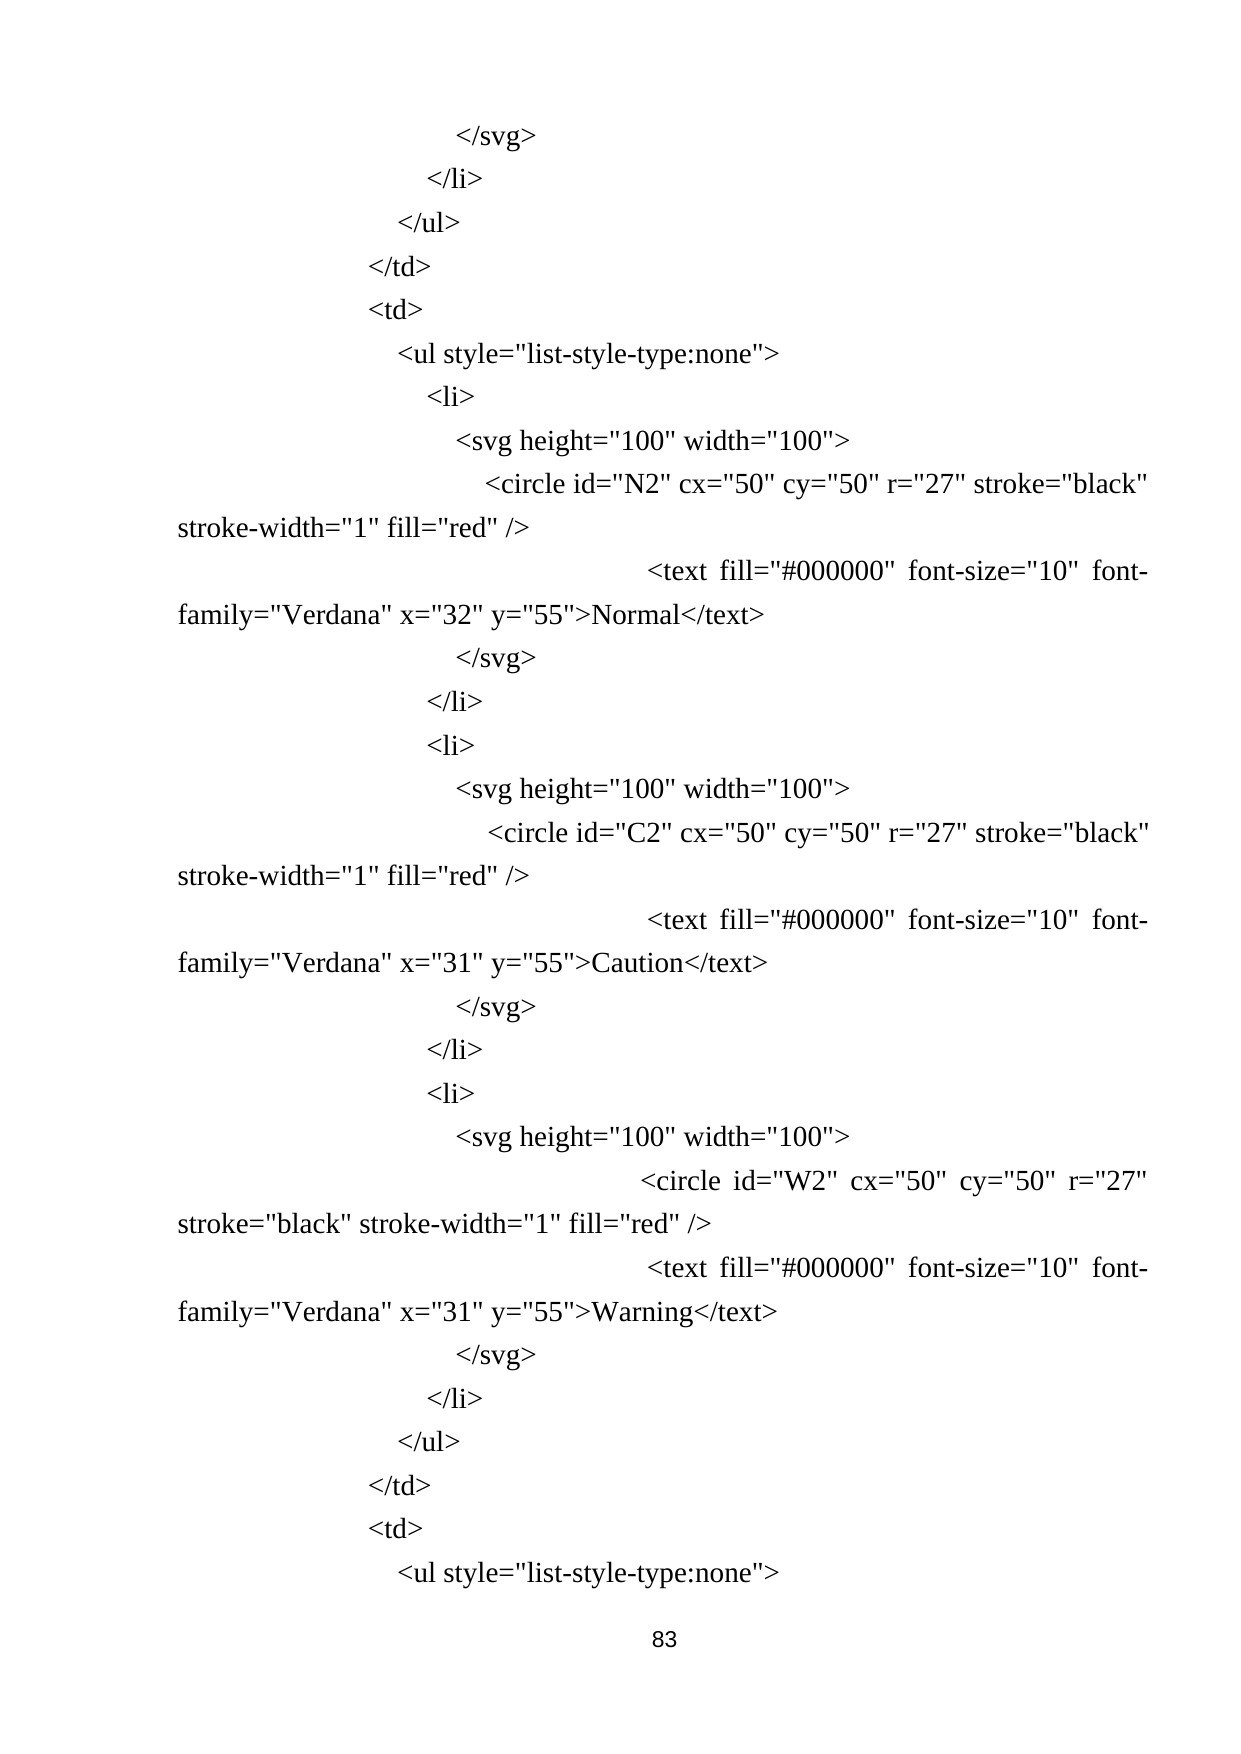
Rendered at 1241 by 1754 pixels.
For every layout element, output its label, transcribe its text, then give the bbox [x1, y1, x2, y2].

text <text fill="#000000" font-size="10" font-family="Verdana" x="31" y="55">Caution</text> [177, 902, 1152, 979]
text <li> [177, 1076, 1152, 1109]
text <svg height="100" width="100"> [177, 423, 1152, 456]
text <td> [177, 1511, 1152, 1545]
text <ul style="list-style-type:none"> [177, 1555, 1152, 1588]
text </td> [177, 1468, 1152, 1501]
text <ul style="list-style-type:none"> [177, 336, 1152, 369]
text <svg height="100" width="100"> [177, 1119, 1152, 1153]
text <text fill="#000000" font-size="10" font-family="Verdana" x="32" y="55">Normal</text> [177, 553, 1152, 631]
text <li> [177, 379, 1152, 413]
text </li> [177, 684, 1152, 718]
text </td> [177, 249, 1152, 282]
text <circle id="N2" cx="50" cy="50" r="27" stroke="black" stroke-width="1" fill="red" /> [177, 466, 1152, 543]
text </li> [177, 1032, 1152, 1066]
text </svg> [177, 641, 1152, 674]
text <circle id="C2" cx="50" cy="50" r="27" stroke="black" stroke-width="1" fill="red" /> [177, 815, 1152, 892]
text <td> [177, 292, 1152, 326]
text </li> [177, 1381, 1152, 1414]
text </svg> [177, 989, 1152, 1022]
text </li> [177, 162, 1152, 195]
text <li> [177, 728, 1152, 761]
text <text fill="#000000" font-size="10" font-family="Verdana" x="31" y="55">Warning</text> [177, 1250, 1152, 1327]
text </ul> [177, 1424, 1152, 1458]
text <circle id="W2" cx="50" cy="50" r="27" stroke="black" stroke-width="1" fill="red" /> [177, 1163, 1152, 1240]
text <svg height="100" width="100"> [177, 771, 1152, 805]
text </svg> [177, 118, 1152, 152]
text </svg> [177, 1337, 1152, 1371]
text </ul> [177, 205, 1152, 239]
